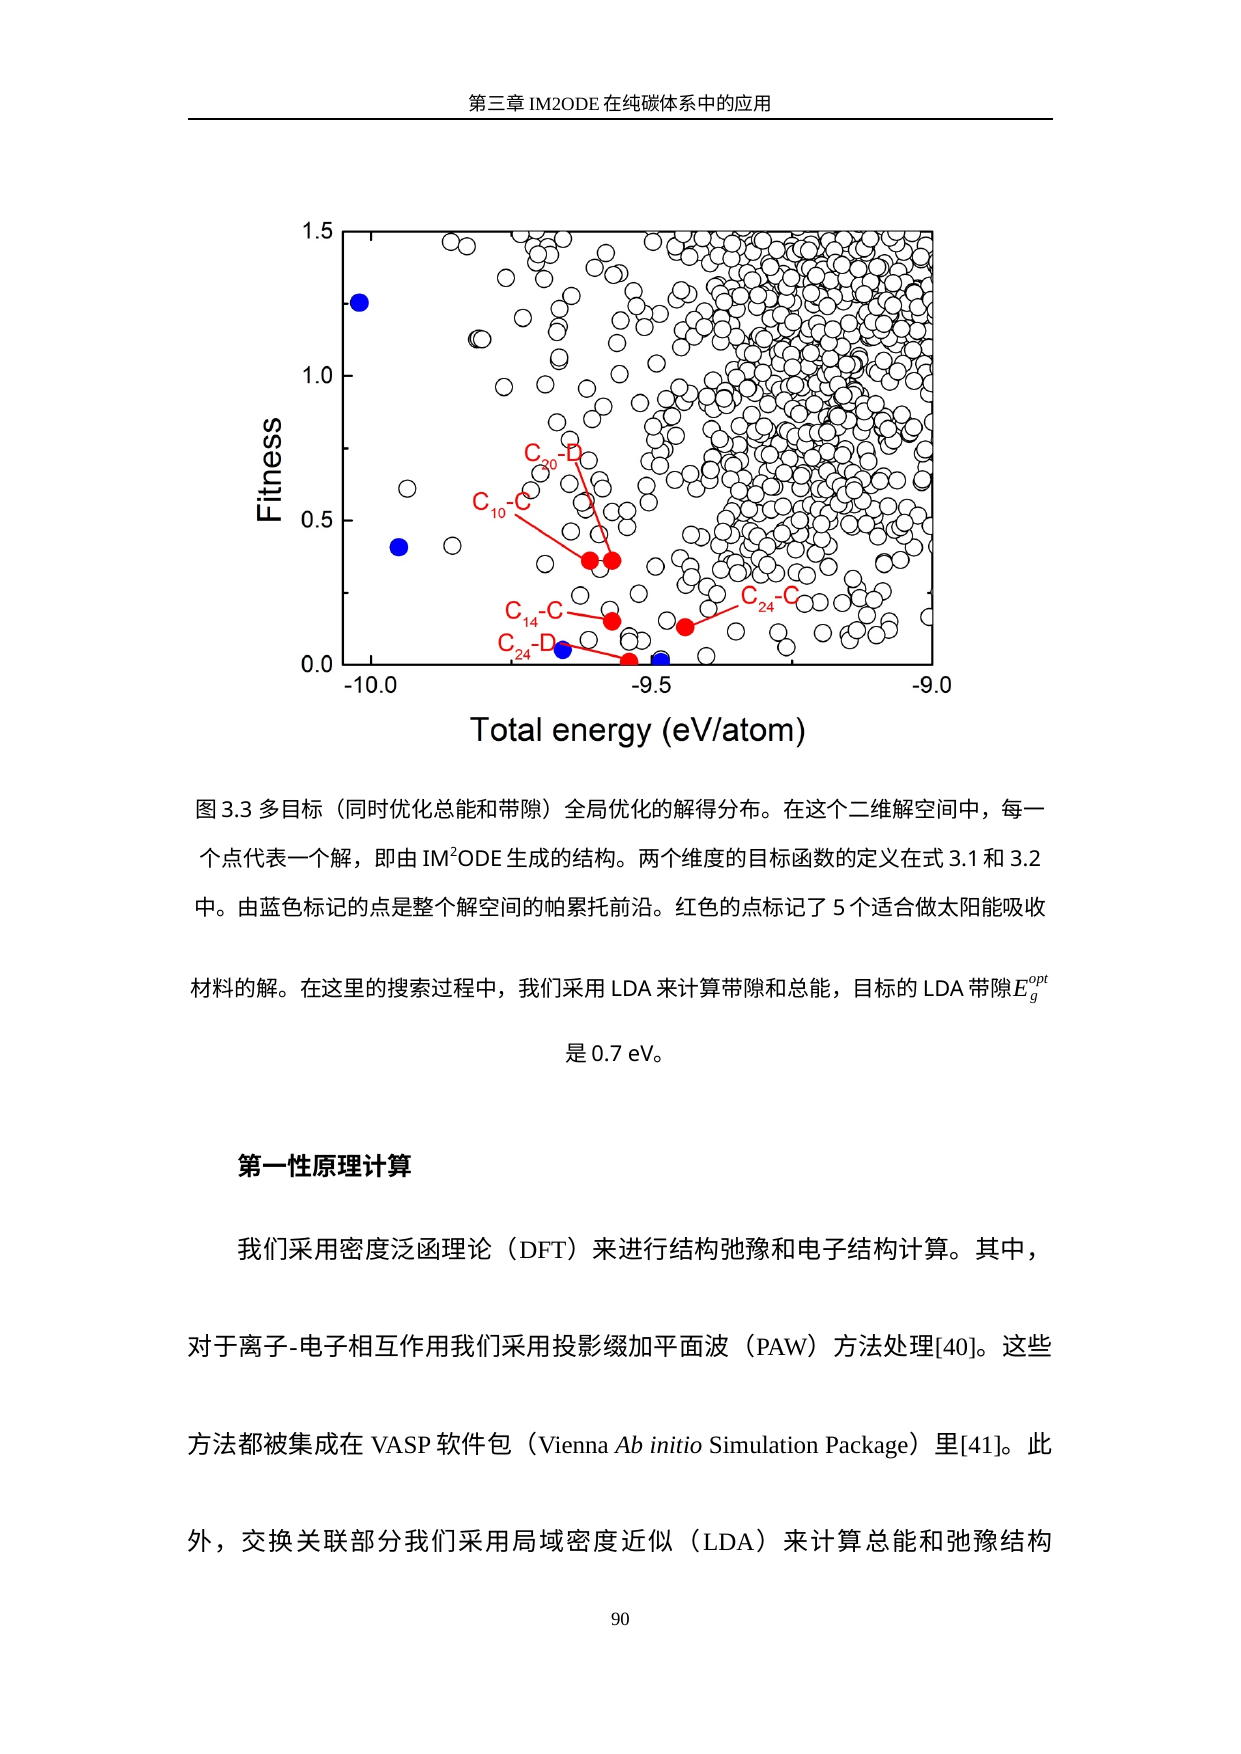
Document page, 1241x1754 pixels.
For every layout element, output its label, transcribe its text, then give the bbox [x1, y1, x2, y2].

picture [188, 162, 1052, 765]
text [187, 1215, 1053, 1572]
text 第一性原理计算 [187, 1132, 1053, 1197]
text 图3.3 多目标（同时优化总能和带隙）全局优化的解得分布。在这个二维解空间中，每一个点代表一个解，即由IM2ODE生成的结构。两个维度的目标函数的定义在式3.1和3.2中。由蓝色标记的点是整个解空间的帕累托前沿。红色的点标记了5个适合做太阳能吸收材料的解。在这里的搜索过程中，我们采用LDA来计算带隙和总能，目标的LDA带隙是0.7 eV。 [187, 792, 1053, 1068]
